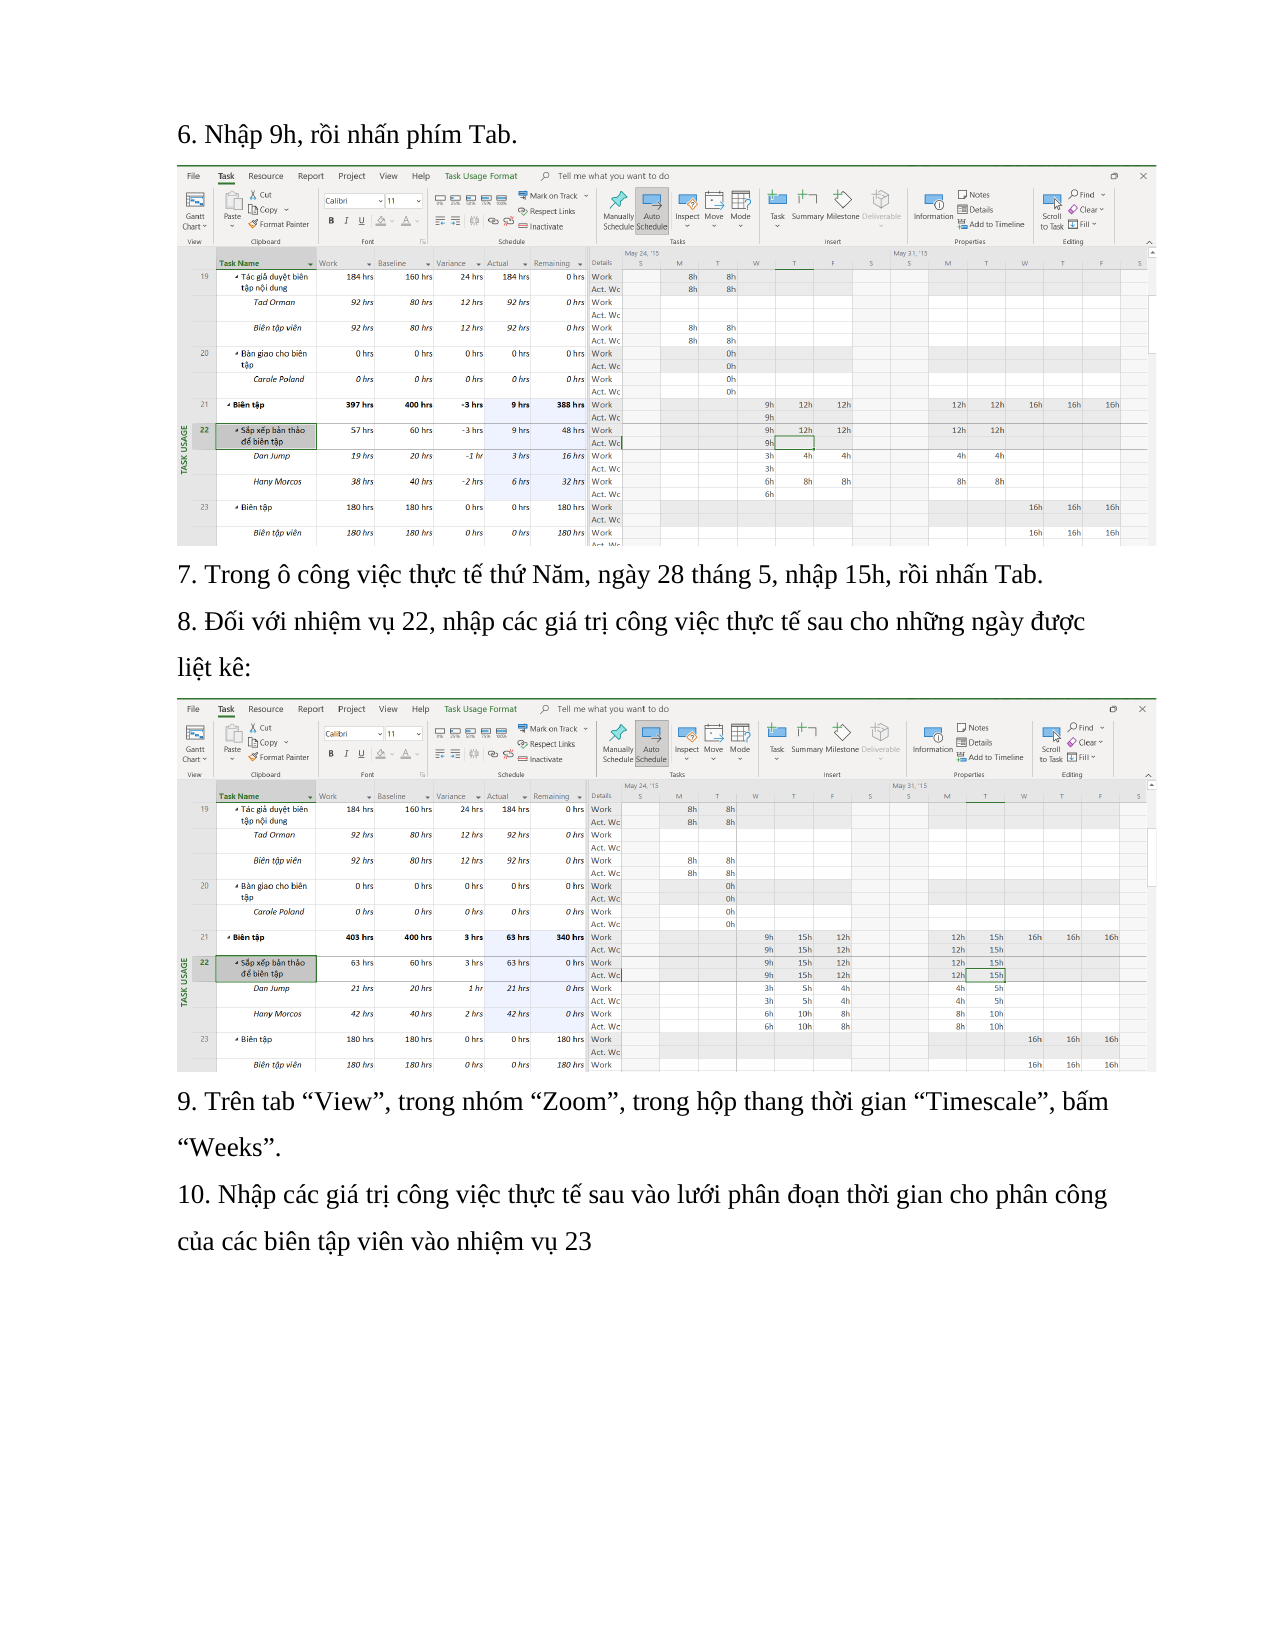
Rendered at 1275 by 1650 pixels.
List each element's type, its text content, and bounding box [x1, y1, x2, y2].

text 6. Nhập 9h, rồi nhấn phím Tab. [177, 118, 1156, 150]
text 9. Trên tab “View”, trong nhóm “Zoom”, trong hộp thang thời gian “Timescale”, bấm [177, 1085, 1156, 1116]
text 7. Trong ô công việc thực tế thứ Năm, ngày 28 tháng 5, nhập 15h, rồi nhấn Tab. [177, 558, 1156, 589]
text liệt kê: [177, 652, 1156, 683]
text của các biên tập viên vào nhiệm vụ 23 [177, 1225, 1156, 1256]
picture [177, 165, 1157, 546]
text 8. Đối với nhiệm vụ 22, nhập các giá trị công việc thực tế sau cho những ngày được [177, 605, 1156, 636]
picture [177, 698, 1157, 1072]
text “Weeks”. [177, 1131, 1156, 1163]
text 10. Nhập các giá trị công việc thực tế sau vào lưới phân đoạn thời gian cho phân công [177, 1178, 1156, 1209]
